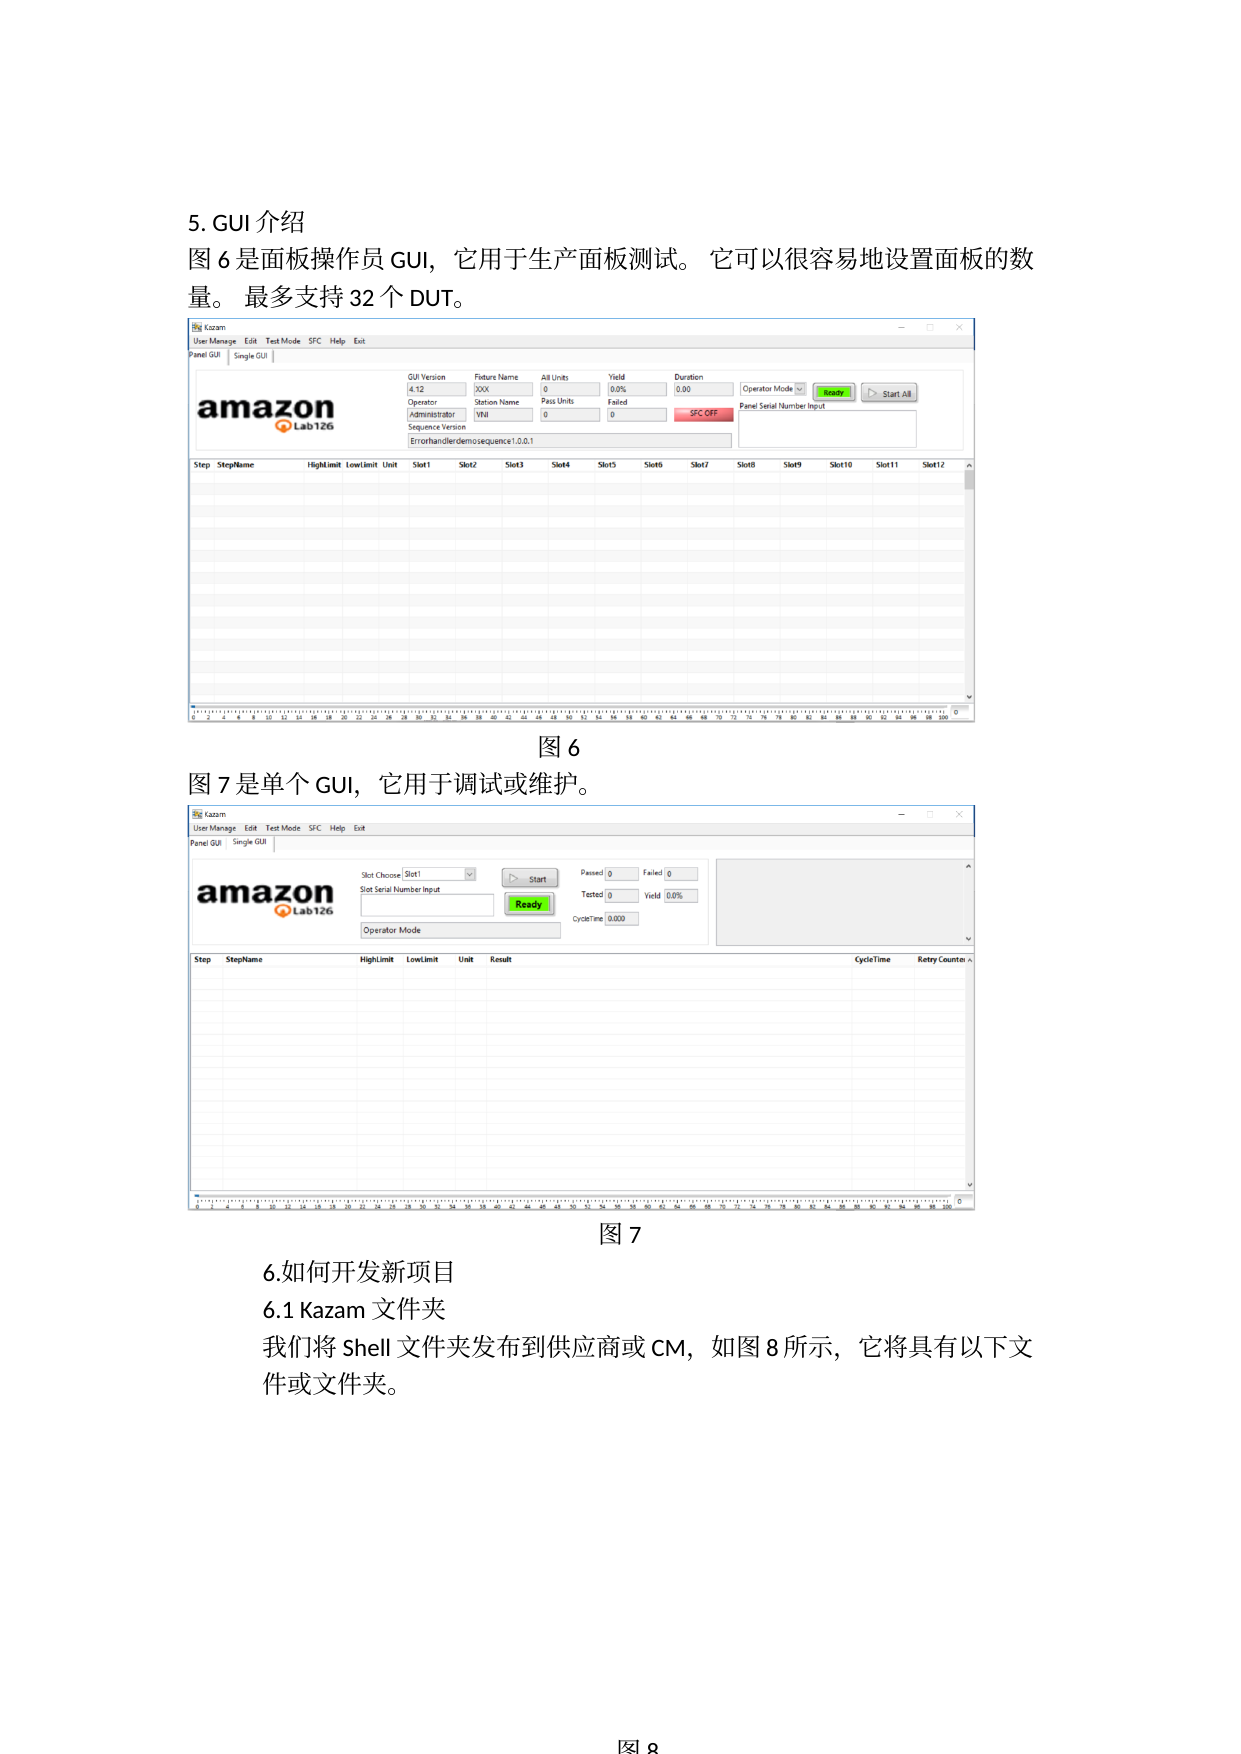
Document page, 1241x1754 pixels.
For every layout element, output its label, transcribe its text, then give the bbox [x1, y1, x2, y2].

picture [187, 805, 976, 1211]
text 6.如何开发新项目 6.1 Kazam文件夹 我们将Shell文件夹发布到供应商或CM，如图8所示，它将具有以下文件或文件夹。 [262, 1252, 1053, 1402]
picture [187, 318, 976, 723]
text 5. GUI介绍 图6是面板操作员GUI，它用于生产面板测试。 它可以很容易地设置面板的数量。 最多支持32个DUT。 [187, 202, 1053, 314]
text 图7 [187, 1214, 1053, 1252]
text 图6 [487, 727, 1053, 764]
